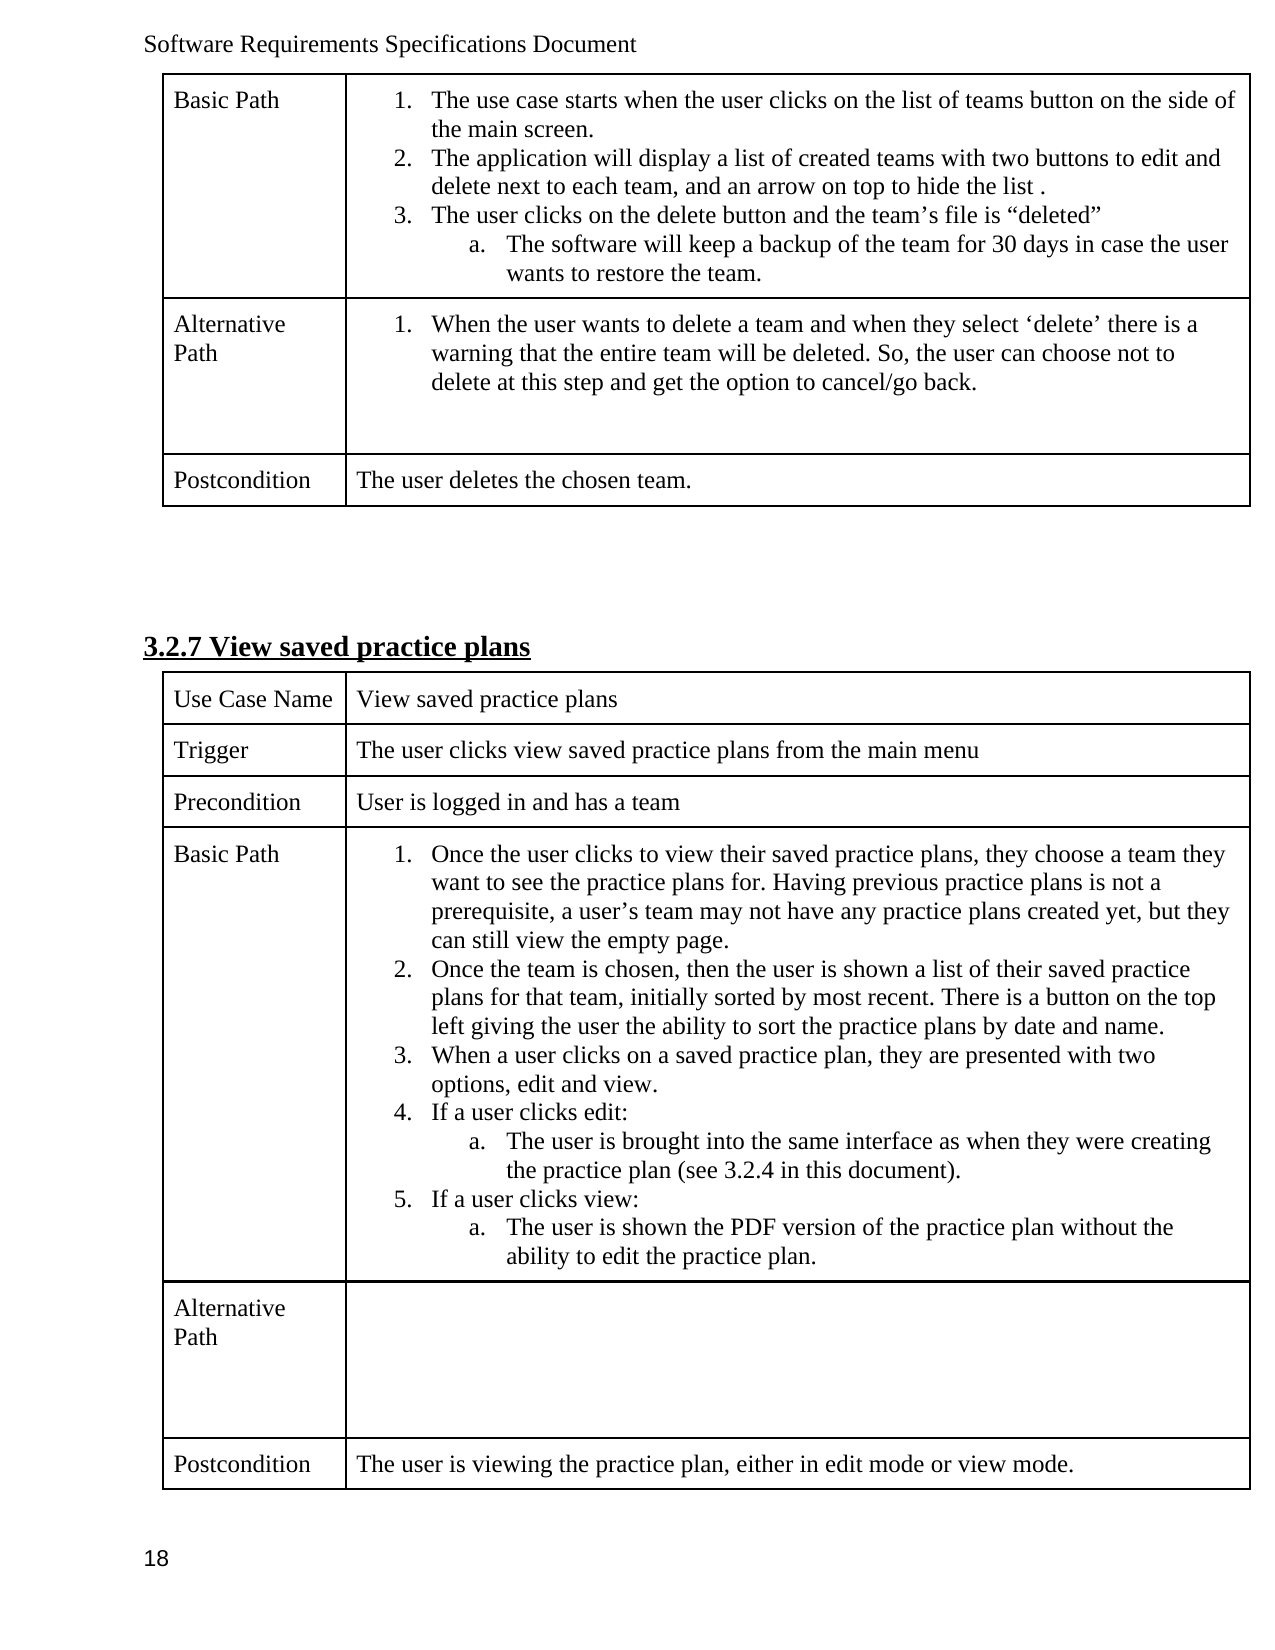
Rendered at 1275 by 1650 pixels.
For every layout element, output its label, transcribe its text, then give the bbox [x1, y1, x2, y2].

table_cell [347, 1283, 1249, 1437]
table_cell Postcondition [164, 1439, 345, 1488]
table_header Use Case Name [164, 673, 345, 723]
table_cell The user deletes the chosen team. [347, 455, 1249, 505]
table_cell Precondition [164, 777, 345, 826]
table_cell When the user wants to delete a team and when they select ‘delete’ there is a warning that the entire team will be deleted. So, the user can choose not to delete at this step and get the option to cancel/go back. [347, 299, 1249, 453]
table_cell The user is viewing the practice plan, either in edit mode or view mode. [347, 1439, 1249, 1488]
table_cell Postcondition [164, 455, 345, 505]
subtitle 3.2.7 View saved practice plans [143, 629, 1021, 663]
table_cell User is logged in and has a team [347, 777, 1249, 826]
table_cell The use case starts when the user clicks on the list of teams button on the side of the main screen. The application will display a list of created teams with two buttons to edit and delete next to each team, and an arrow on top to hide the list . The user clicks on the delete button and the team’s file is “deleted” The software will keep a backup of the team for 30 days in case the user wants to restore the team. [347, 75, 1249, 297]
table_cell Trigger [164, 725, 345, 774]
table_cell Basic Path [164, 75, 345, 297]
table_cell The user clicks view saved practice plans from the main menu [347, 725, 1249, 774]
table_cell Basic Path [164, 828, 345, 1280]
table_cell Once the user clicks to view their saved practice plans, they choose a team they want to see the practice plans for. Having previous practice plans is not a prerequisite, a user’s team may not have any practice plans created yet, but they can still view the empty page. Once the team is chosen, then the user is shown a list of their saved practice plans for that team, initially sorted by most recent. There is a button on the top left giving the user the ability to sort the practice plans by date and name. When a user clicks on a saved practice plan, they are presented with two options, edit and view. If a user clicks edit: The user is brought into the same interface as when they were creating the practice plan (see 3.2.4 in this document). If a user clicks view: The user is shown the PDF version of the practice plan without the ability to edit the practice plan. [347, 828, 1249, 1280]
table_header View saved practice plans [347, 673, 1249, 723]
table_cell Alternative Path [164, 299, 345, 453]
table_cell Alternative Path [164, 1283, 345, 1437]
